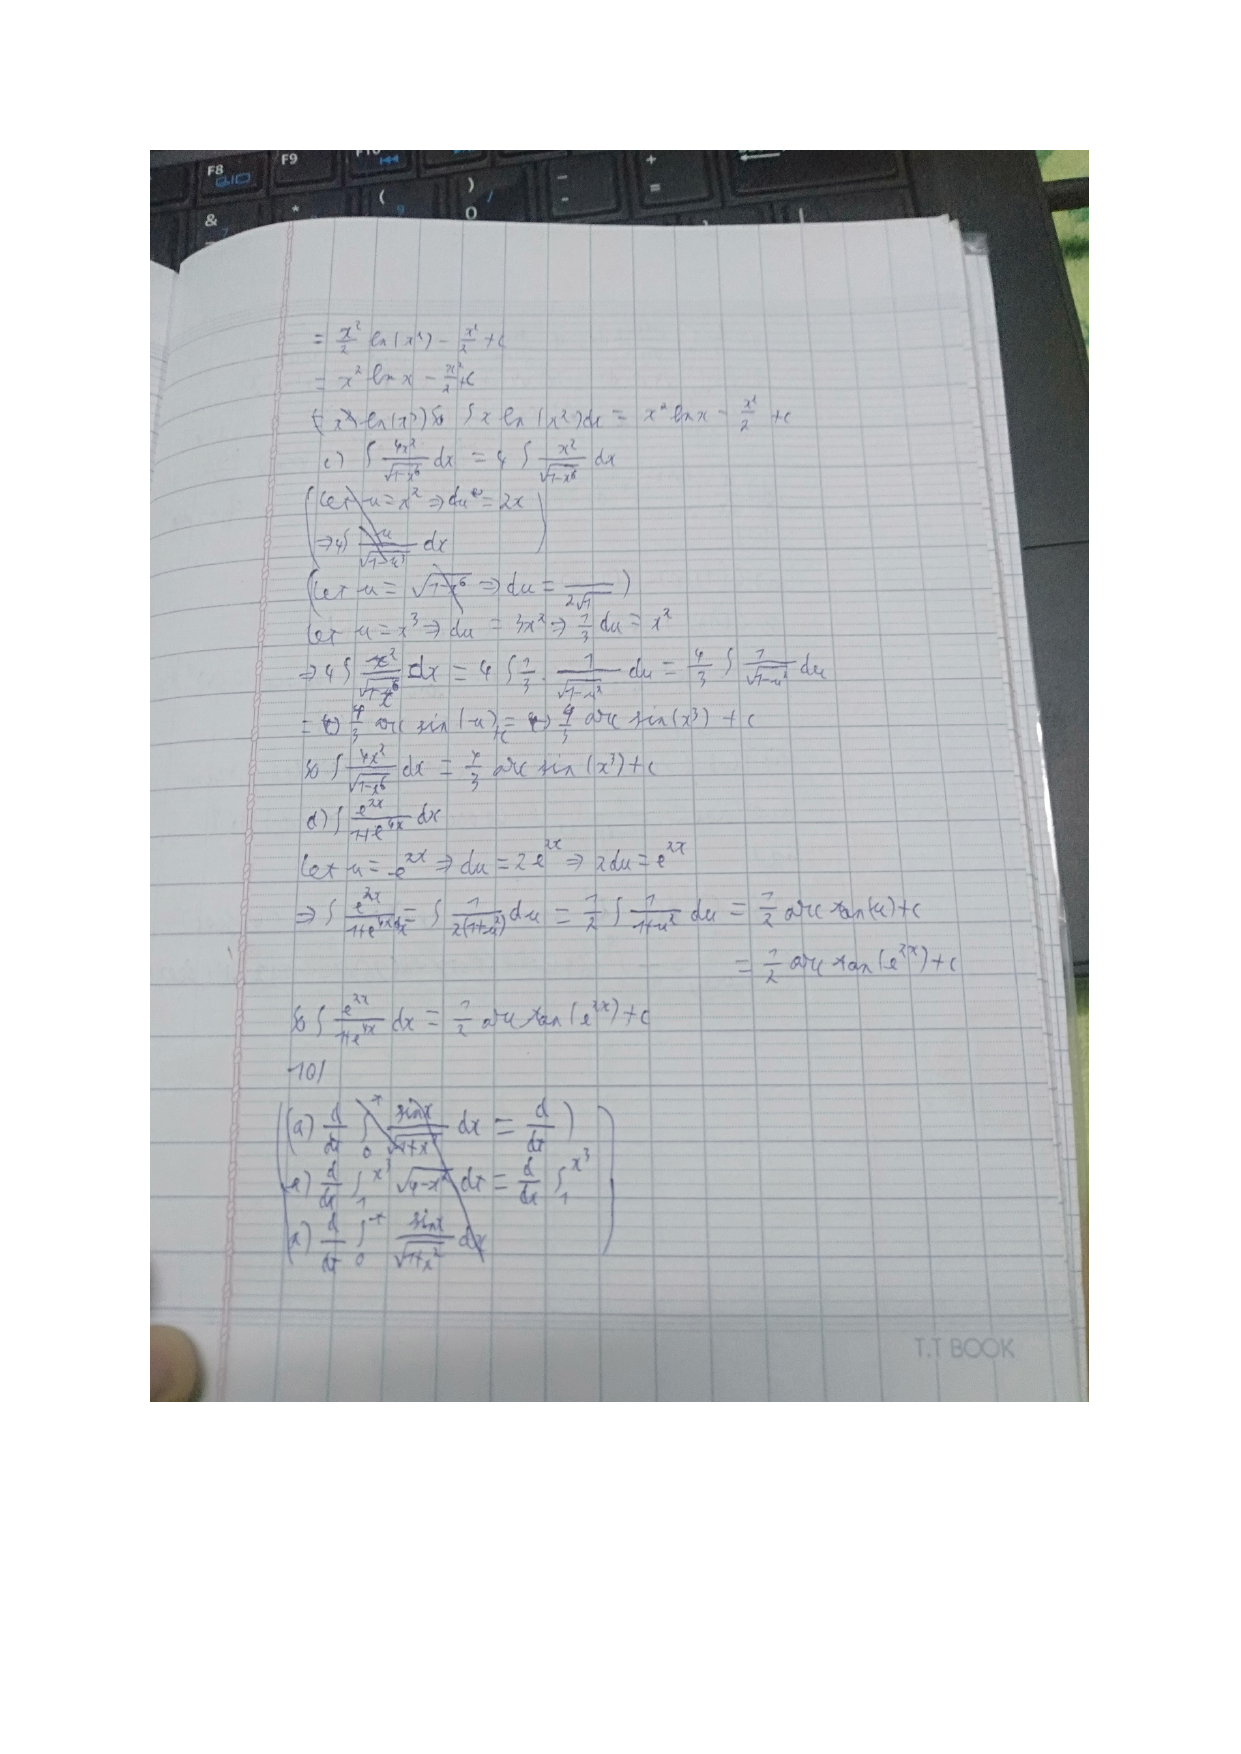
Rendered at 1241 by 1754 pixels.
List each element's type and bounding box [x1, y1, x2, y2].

picture [150, 150, 1089, 1402]
